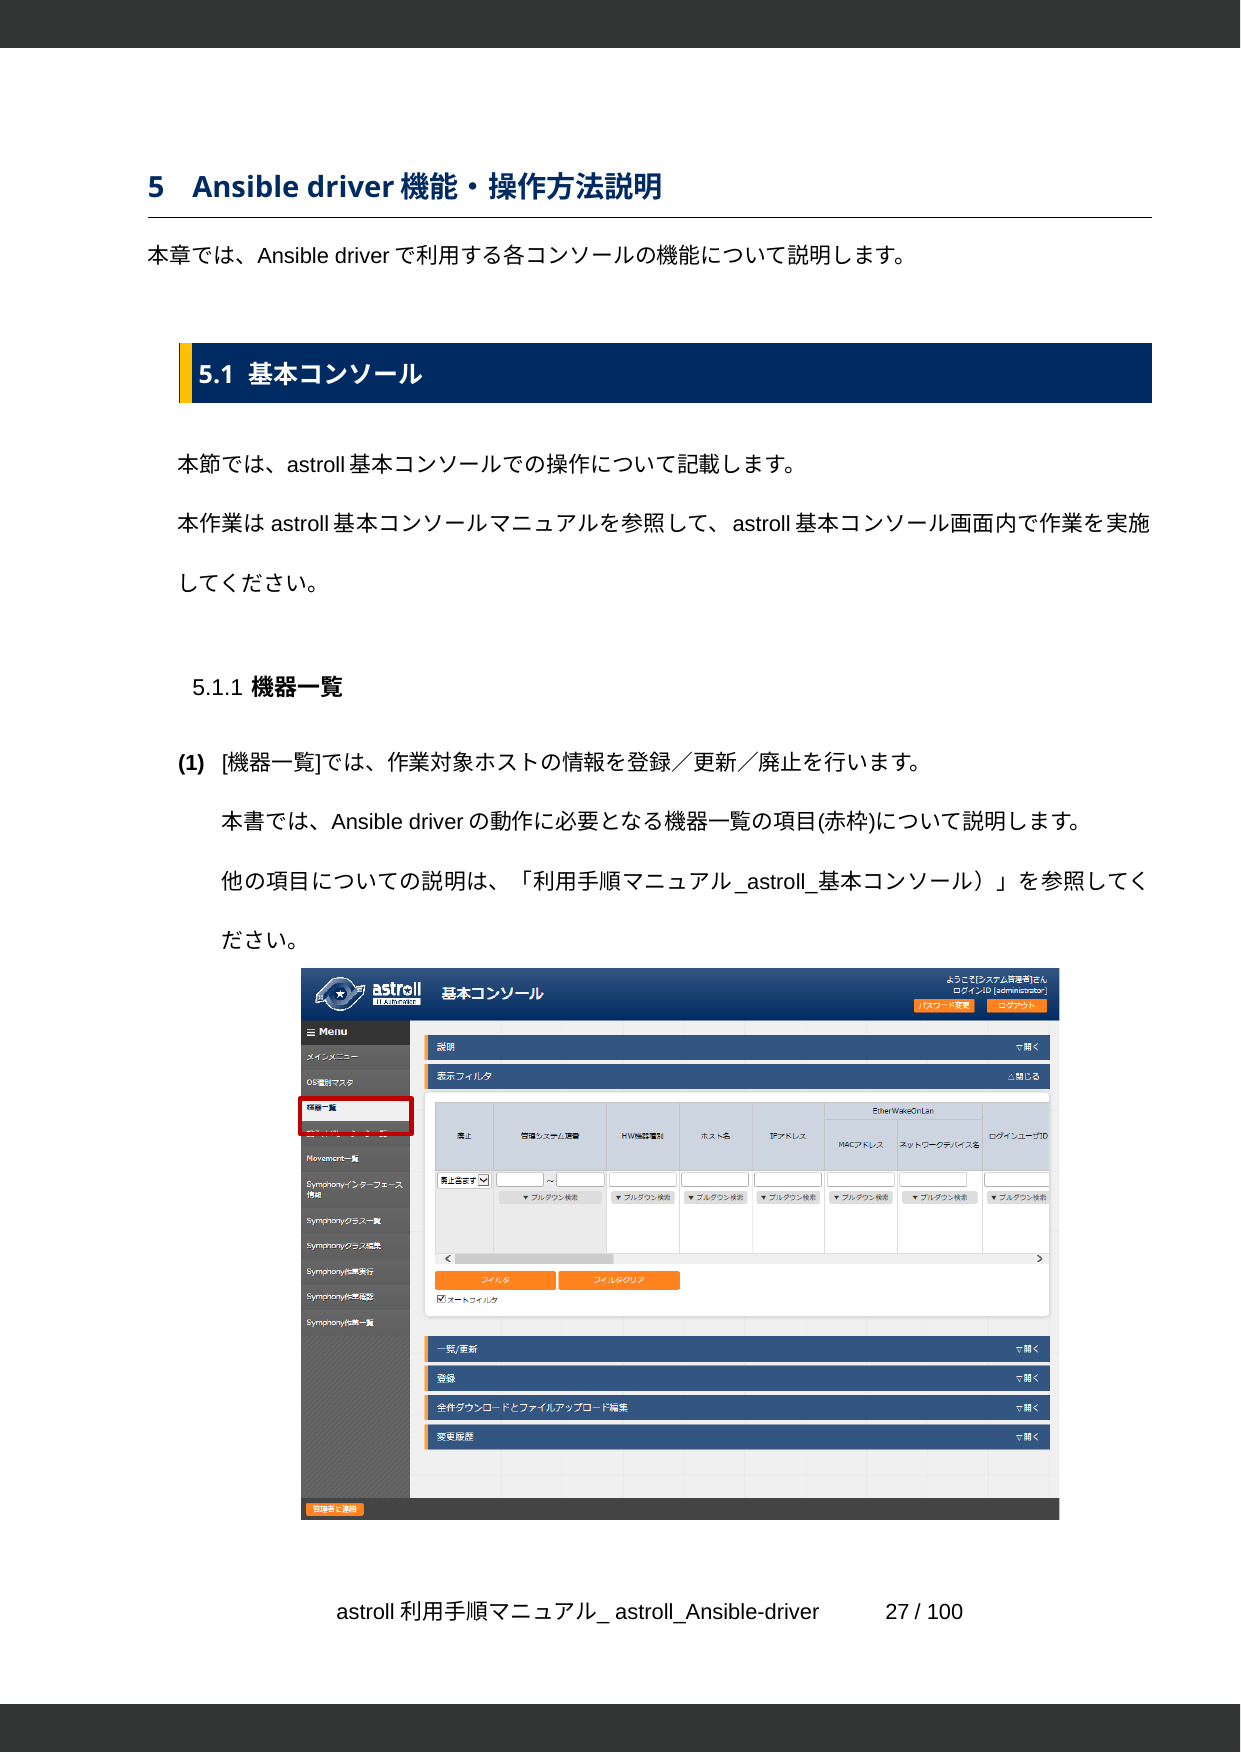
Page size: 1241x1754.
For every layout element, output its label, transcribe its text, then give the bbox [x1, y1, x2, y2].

list [機器一覧]では、作業対象ホストの情報を登録／更新／廃止を行います。 本書では、Ansible driverの動作に必要となる機器一覧の項目(赤枠)について説明します。 他の項目についての説明は、「利用手順マニュアル_astroll_基本コンソール）」を参照してください。 [178, 731, 1152, 969]
subtitle Ansible driver機能・操作方法説明 [148, 155, 1152, 217]
text 本作業はastroll基本コンソールマニュアルを参照して、astroll基本コンソール画面内で作業を実施してください。 [177, 492, 1152, 611]
text 本章では、Ansible driverで利用する各コンソールの機能について説明します。 [148, 224, 1152, 284]
text 本節では、astroll基本コンソールでの操作について記載します。 [177, 433, 1152, 492]
picture [0, 1704, 1241, 1752]
picture [302, 1101, 409, 1132]
subtitle 機器一覧 [192, 656, 1152, 716]
picture [0, 0, 1241, 48]
subtitle 基本コンソール [192, 343, 1152, 403]
picture [301, 968, 1060, 1520]
